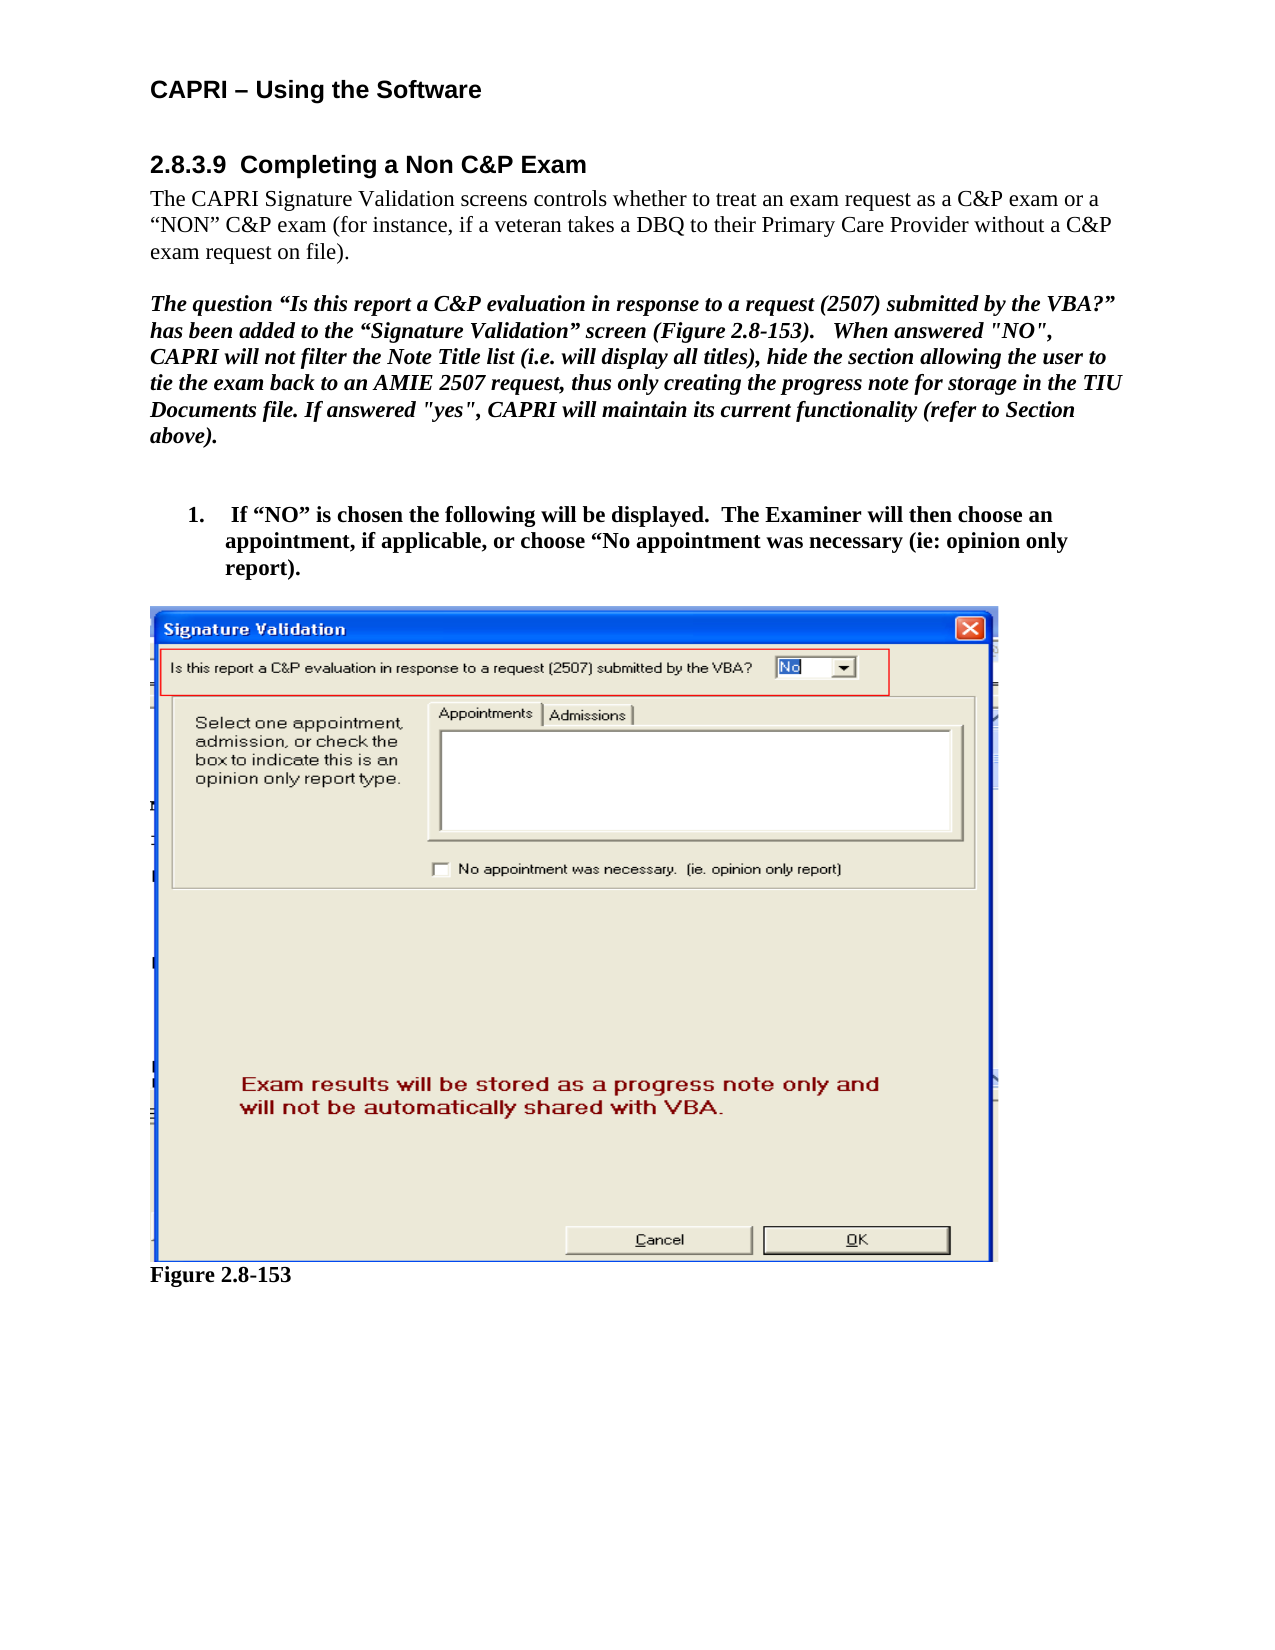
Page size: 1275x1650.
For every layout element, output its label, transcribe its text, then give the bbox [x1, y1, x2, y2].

picture [150, 606, 999, 1262]
text The CAPRI Signature Validation screens controls whether to treat an exam request as a C&P exam or a “NON” C&P exam (for instance, if a veteran takes a DBQ to their Primary Care Provider without a C&P exam request on file). [150, 185, 1125, 264]
list If “NO” is chosen the following will be displayed. The Examiner will then choose an appointment, if applicable, or choose “No appointment was necessary (ie: opinion only report). [187, 501, 1125, 580]
subtitle Completing a Non C&P Exam [150, 150, 1125, 179]
